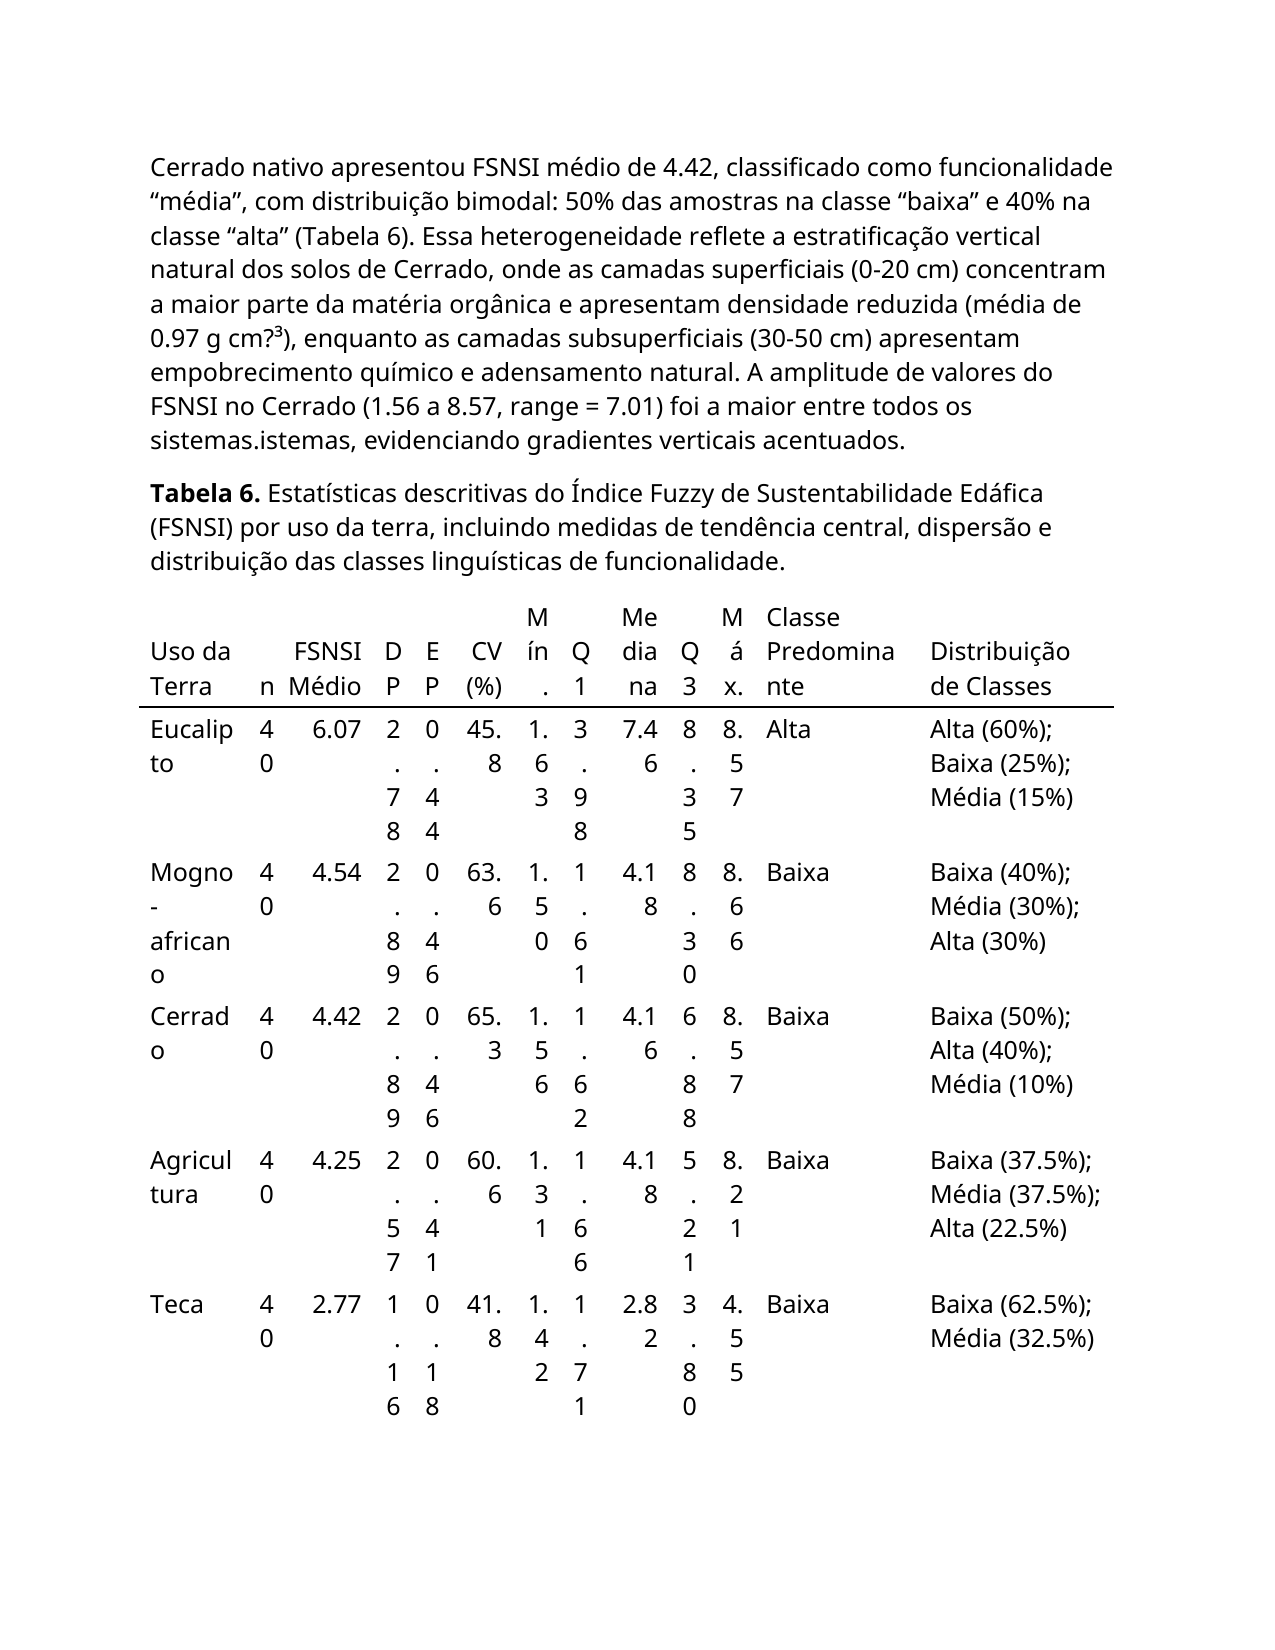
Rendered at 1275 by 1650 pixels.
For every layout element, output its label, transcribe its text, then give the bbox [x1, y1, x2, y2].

table_cell 0.46 [412, 995, 451, 1139]
table_header EP [412, 596, 451, 706]
table_cell 2.57 [373, 1139, 412, 1282]
table_cell 1.61 [560, 851, 599, 995]
table_cell 1.63 [513, 708, 560, 851]
table_cell 0.18 [412, 1283, 451, 1426]
table_cell 1.56 [513, 995, 560, 1139]
table_cell 4.54 [271, 851, 373, 995]
table_header CV (%) [451, 596, 513, 706]
table_cell Baixa (50%); Alta (40%); Média (10%) [919, 995, 1114, 1139]
table_cell 4.42 [271, 995, 373, 1139]
table_cell 2.77 [271, 1283, 373, 1426]
table_header Máx. [708, 596, 755, 706]
table_cell Baixa [755, 995, 918, 1139]
table_cell Alta [755, 708, 918, 851]
table_header Distribuição de Classes [919, 596, 1114, 706]
table_cell 1.42 [513, 1283, 560, 1426]
table_cell Baixa [755, 851, 918, 995]
table_cell 0.46 [412, 851, 451, 995]
table_cell Alta (60%); Baixa (25%); Média (15%) [919, 708, 1114, 851]
table_cell 40 [248, 851, 271, 995]
table_cell 40 [248, 995, 271, 1139]
table_cell 8.35 [669, 708, 708, 851]
table_cell 1.62 [560, 995, 599, 1139]
table_header Q3 [669, 596, 708, 706]
table_header Mín. [513, 596, 560, 706]
text Tabela 6. Estatísticas descritivas do Índice Fuzzy de Sustentabilidade Edáfica (FSNSI) por uso da terra, incluindo medidas de tendência central, dispersão e distribuição das classes linguísticas de funcionalidade. [150, 475, 1125, 577]
table_cell 41.8 [451, 1283, 513, 1426]
table_cell 2.89 [373, 995, 412, 1139]
table_cell Agricultura [139, 1139, 248, 1282]
table_cell 3.80 [669, 1283, 708, 1426]
table_cell 40 [248, 1139, 271, 1282]
table_cell 3.98 [560, 708, 599, 851]
table_header Mediana [599, 596, 669, 706]
table_cell Baixa (40%); Média (30%); Alta (30%) [919, 851, 1114, 995]
table_cell 63.6 [451, 851, 513, 995]
table_cell Cerrado [139, 995, 248, 1139]
table_header FSNSI Médio [271, 596, 373, 706]
table_cell 4.55 [708, 1283, 755, 1426]
table_cell 6.07 [271, 708, 373, 851]
table_cell 4.25 [271, 1139, 373, 1282]
table_cell 0.44 [412, 708, 451, 851]
table_header n [248, 596, 271, 706]
table_header Q1 [560, 596, 599, 706]
table_cell 2.82 [599, 1283, 669, 1426]
table_cell Baixa [755, 1283, 918, 1426]
table_cell 7.46 [599, 708, 669, 851]
table_cell 2.78 [373, 708, 412, 851]
table_cell Teca [139, 1283, 248, 1426]
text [150, 150, 1125, 457]
table_cell 8.57 [708, 708, 755, 851]
table_header Uso da Terra [139, 596, 248, 706]
table_cell 8.21 [708, 1139, 755, 1282]
table_cell 40 [248, 708, 271, 851]
table_cell 4.16 [599, 995, 669, 1139]
table_cell 6.88 [669, 995, 708, 1139]
table_cell 0.41 [412, 1139, 451, 1282]
table_cell 40 [248, 1283, 271, 1426]
table_cell 4.18 [599, 851, 669, 995]
table_cell 65.3 [451, 995, 513, 1139]
table_cell 4.18 [599, 1139, 669, 1282]
table_cell Baixa (62.5%); Média (32.5%) [919, 1283, 1114, 1426]
table_cell Mogno-africano [139, 851, 248, 995]
table_cell 5.21 [669, 1139, 708, 1282]
table_cell Baixa (37.5%); Média (37.5%); Alta (22.5%) [919, 1139, 1114, 1282]
table_cell 1.16 [373, 1283, 412, 1426]
table_cell 8.66 [708, 851, 755, 995]
table_cell 1.71 [560, 1283, 599, 1426]
table_cell 8.57 [708, 995, 755, 1139]
table_cell 8.30 [669, 851, 708, 995]
table_cell Baixa [755, 1139, 918, 1282]
table_cell 1.50 [513, 851, 560, 995]
table_cell Eucalipto [139, 708, 248, 851]
table_header DP [373, 596, 412, 706]
table_cell 1.31 [513, 1139, 560, 1282]
table_cell 45.8 [451, 708, 513, 851]
table_cell 1.66 [560, 1139, 599, 1282]
table_cell 60.6 [451, 1139, 513, 1282]
table_header Classe Predominante [755, 596, 918, 706]
table_cell 2.89 [373, 851, 412, 995]
